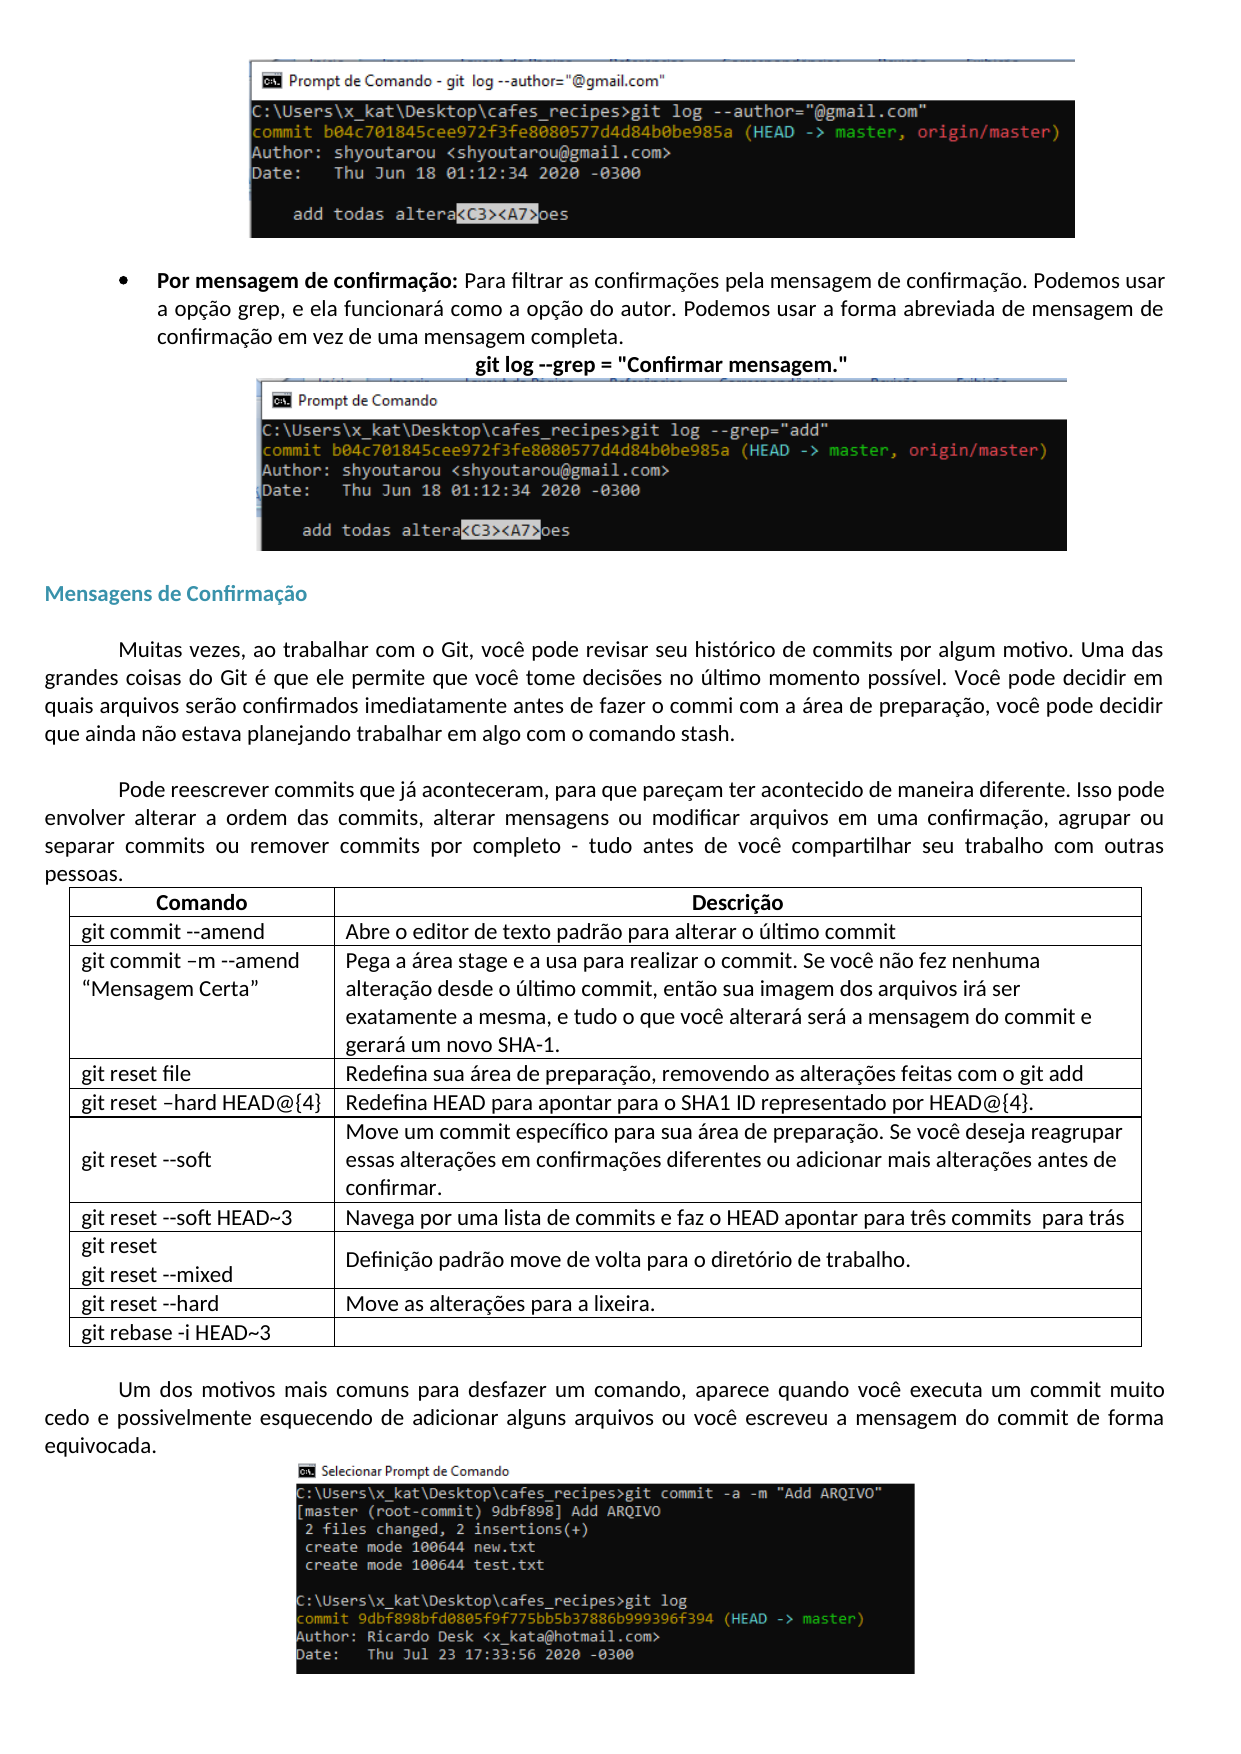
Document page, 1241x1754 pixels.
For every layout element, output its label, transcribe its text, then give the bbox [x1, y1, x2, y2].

list Por mensagem de confirmação: Para filtrar as confirmações pela mensagem de confirmação. Podemos usar a opção grep, e ela funcionará como a opção do autor. Podemos usar a forma abreviada de mensagem de confirmação em vez de uma mensagem completa. [119, 266, 1167, 350]
table_cell git reset file [70, 1059, 334, 1087]
table_cell Redefina sua área de preparação, removendo as alterações feitas com o git add [335, 1059, 1141, 1087]
table_cell Navega por uma lista de commits e faz o HEAD apontar para três commits para trás [335, 1203, 1141, 1231]
table_cell Pega a área stage e a usa para realizar o commit. Se você não fez nenhuma alteração desde o último commit, então sua imagem dos arquivos irá ser exatamente a mesma, e tudo o que você alterará será a mensagem do commit e gerará um novo SHA-1. [335, 946, 1141, 1058]
table_cell Definição padrão move de volta para o diretório de trabalho. [335, 1232, 1141, 1288]
picture [248, 59, 1075, 238]
table_cell git reset --soft [70, 1118, 334, 1202]
table_cell git reset --hard [70, 1289, 334, 1317]
table_cell Move as alterações para a lixeira. [335, 1289, 1141, 1317]
table_header Descrição [335, 888, 1141, 916]
table_cell git commit --amend [70, 917, 334, 945]
table_cell git rebase -i HEAD~3 [70, 1318, 334, 1346]
text Muitas vezes, ao trabalhar com o Git, você pode revisar seu histórico de commits por algum motivo. Uma das grandes coisas do Git é que ele permite que você tome decisões no último momento possível. Você pode decidir em quais arquivos serão confirmados imediatamente antes de fazer o commi com a área de preparação, você pode decidir que ainda não estava planejando trabalhar em algo com o comando stash. [44, 635, 1167, 747]
table_header Comando [70, 888, 334, 916]
table_cell Abre o editor de texto padrão para alterar o último commit [335, 917, 1141, 945]
table_cell git commit –m --amend “Mensagem Certa” [70, 946, 334, 1058]
table_cell git reset --soft HEAD~3 [70, 1203, 334, 1231]
list git log --grep = "Confirmar mensagem." [157, 350, 1167, 378]
text Pode reescrever commits que já aconteceram, para que pareçam ter acontecido de maneira diferente. Isso pode envolver alterar a ordem das commits, alterar mensagens ou modificar arquivos em uma confirmação, agrupar ou separar commits ou remover commits por completo - tudo antes de você compartilhar seu trabalho com outras pessoas. [44, 775, 1167, 887]
table_cell git reset –hard HEAD@{4} [70, 1089, 334, 1116]
text Mensagens de Confirmação [44, 579, 1167, 607]
table_cell Redefina HEAD para apontar para o SHA1 ID representado por HEAD@{4}. [335, 1089, 1141, 1116]
text Um dos motivos mais comuns para desfazer um comando, aparece quando você executa um commit muito cedo e possivelmente esquecendo de adicionar alguns arquivos ou você escreveu a mensagem do commit de forma equivocada. [44, 1375, 1167, 1459]
picture [256, 378, 1067, 551]
table_cell Move um commit específico para sua área de preparação. Se você deseja reagrupar essas alterações em confirmações diferentes ou adicionar mais alterações antes de confirmar. [335, 1118, 1141, 1202]
table_cell [335, 1318, 1141, 1346]
picture [296, 1458, 915, 1674]
table_cell git reset git reset --mixed [70, 1232, 334, 1288]
